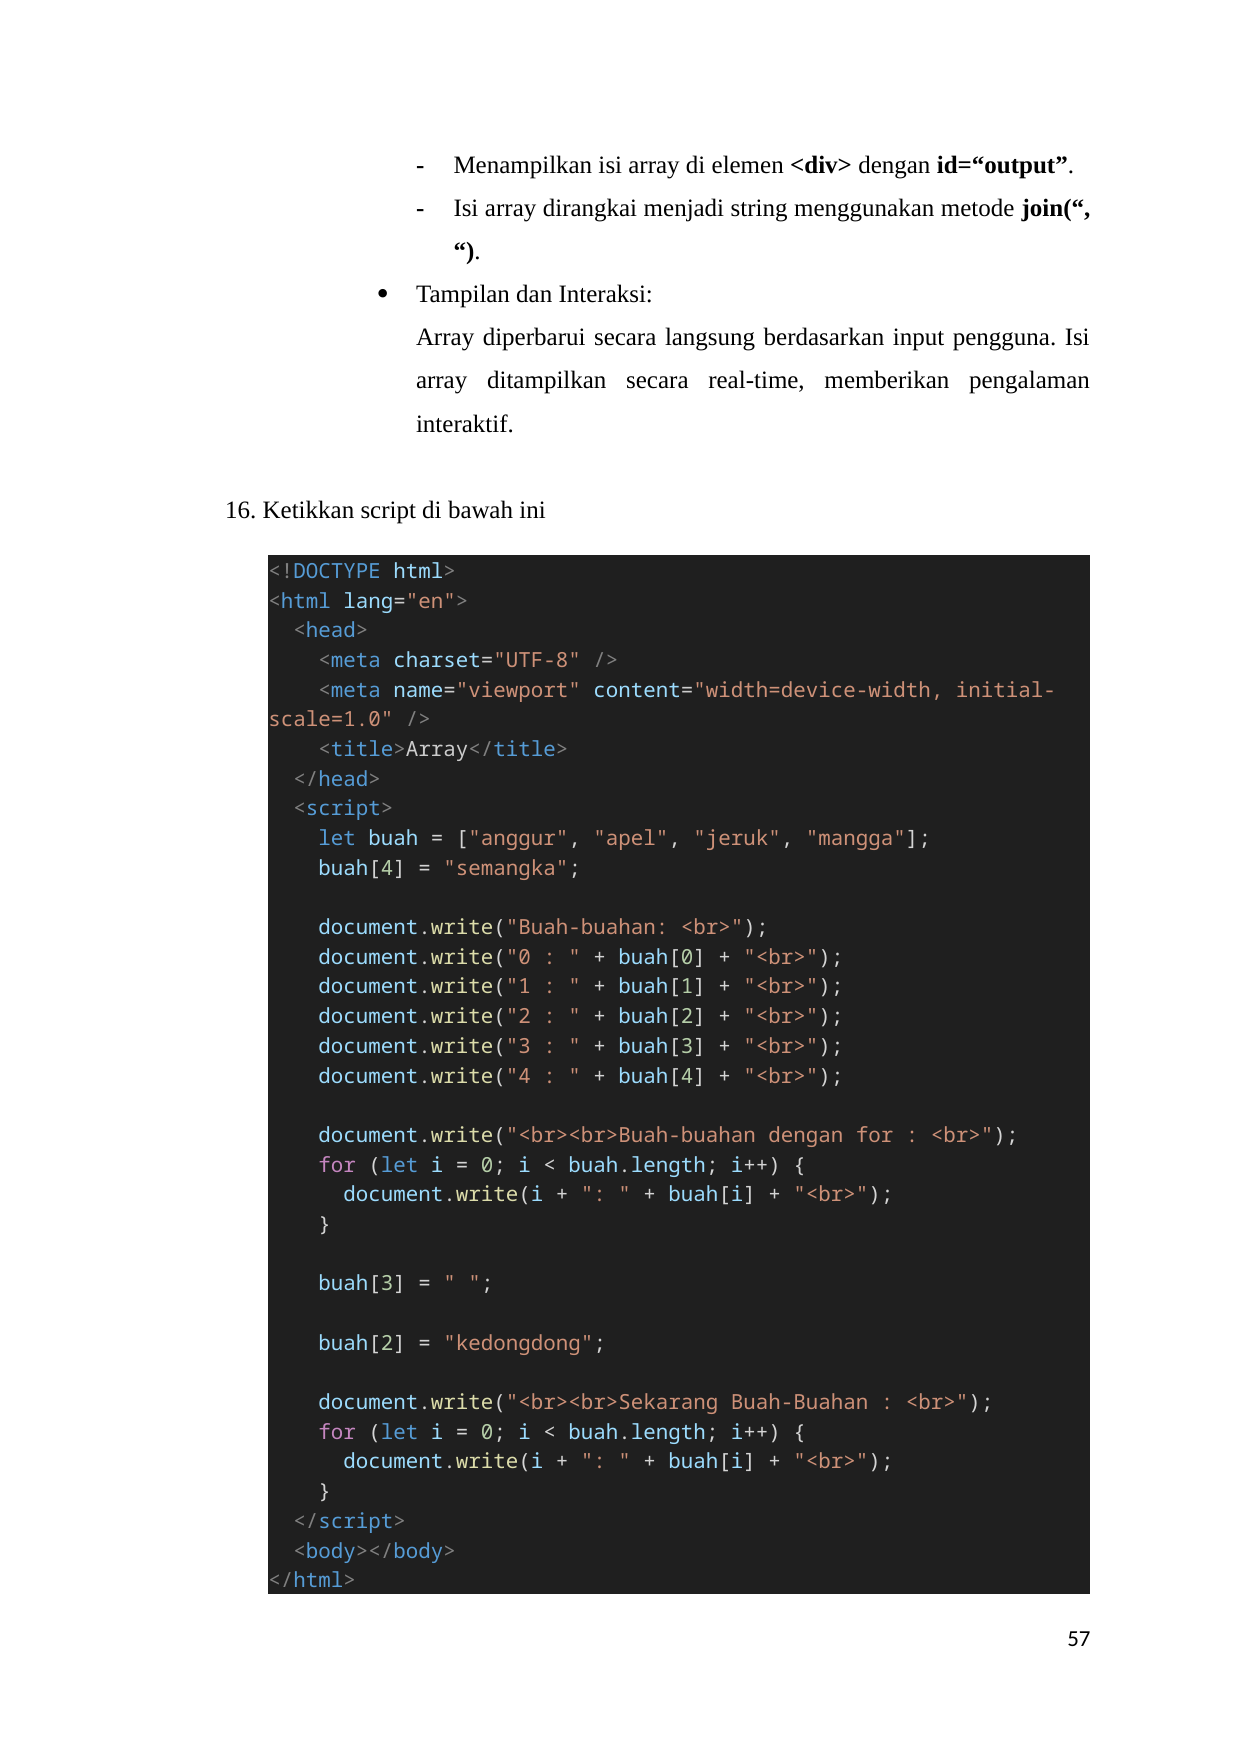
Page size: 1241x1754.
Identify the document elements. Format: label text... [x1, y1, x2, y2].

text document.write("1 : " + buah[1] + "<br>"); [268, 970, 1090, 1000]
text document.write("<br><br>Sekarang Buah-Buahan : <br>"); [268, 1386, 1090, 1416]
text document.write("2 : " + buah[2] + "<br>"); [268, 1000, 1090, 1030]
text document.write(i + ": " + buah[i] + "<br>"); [268, 1445, 1090, 1475]
text <meta charset="UTF-8" /> [268, 644, 1090, 673]
text document.write("Buah-buahan: <br>"); [268, 911, 1090, 941]
text for (let i = 0; i < buah.length; i++) { [268, 1148, 1090, 1178]
text <title>Array</title> [268, 733, 1090, 763]
text document.write("<br><br>Buah-buahan dengan for : <br>"); [268, 1119, 1090, 1148]
text document.write(i + ": " + buah[i] + "<br>"); [268, 1178, 1090, 1208]
text buah[2] = "kedongdong"; [268, 1327, 1090, 1356]
text <meta name="viewport" content="width=device-width, initial-scale=1.0" /> [268, 673, 1090, 733]
text } [268, 1208, 1090, 1238]
list Tampilan dan Interaksi: [378, 279, 1090, 308]
text <html lang="en"> [268, 584, 1090, 614]
text document.write("4 : " + buah[4] + "<br>"); [268, 1059, 1090, 1089]
text </head> [268, 763, 1090, 792]
text buah[3] = " "; [268, 1267, 1090, 1297]
text <!DOCTYPE html> [268, 555, 1090, 584]
text <head> [268, 614, 1090, 644]
text } [268, 1475, 1090, 1505]
text document.write("0 : " + buah[0] + "<br>"); [268, 941, 1090, 970]
text document.write("3 : " + buah[3] + "<br>"); [268, 1030, 1090, 1059]
text <script> [268, 792, 1090, 822]
text </html> [268, 1564, 1090, 1594]
text for (let i = 0; i < buah.length; i++) { [268, 1416, 1090, 1445]
text <body></body> [268, 1534, 1090, 1564]
list Array diperbarui secara langsung berdasarkan input pengguna. Isi array ditampilkan secara real-time, memberikan pengalaman interaktif. [416, 322, 1090, 437]
text buah[4] = "semangka"; [268, 852, 1090, 881]
list Ketikkan script di bawah ini [225, 495, 1090, 524]
text </script> [268, 1505, 1090, 1534]
list Isi array dirangkai menjadi string menggunakan metode join(“, “). [416, 193, 1090, 265]
list Menampilkan isi array di elemen <div> dengan id=“output”. [416, 150, 1090, 179]
text let buah = ["anggur", "apel", "jeruk", "mangga"]; [268, 822, 1090, 852]
